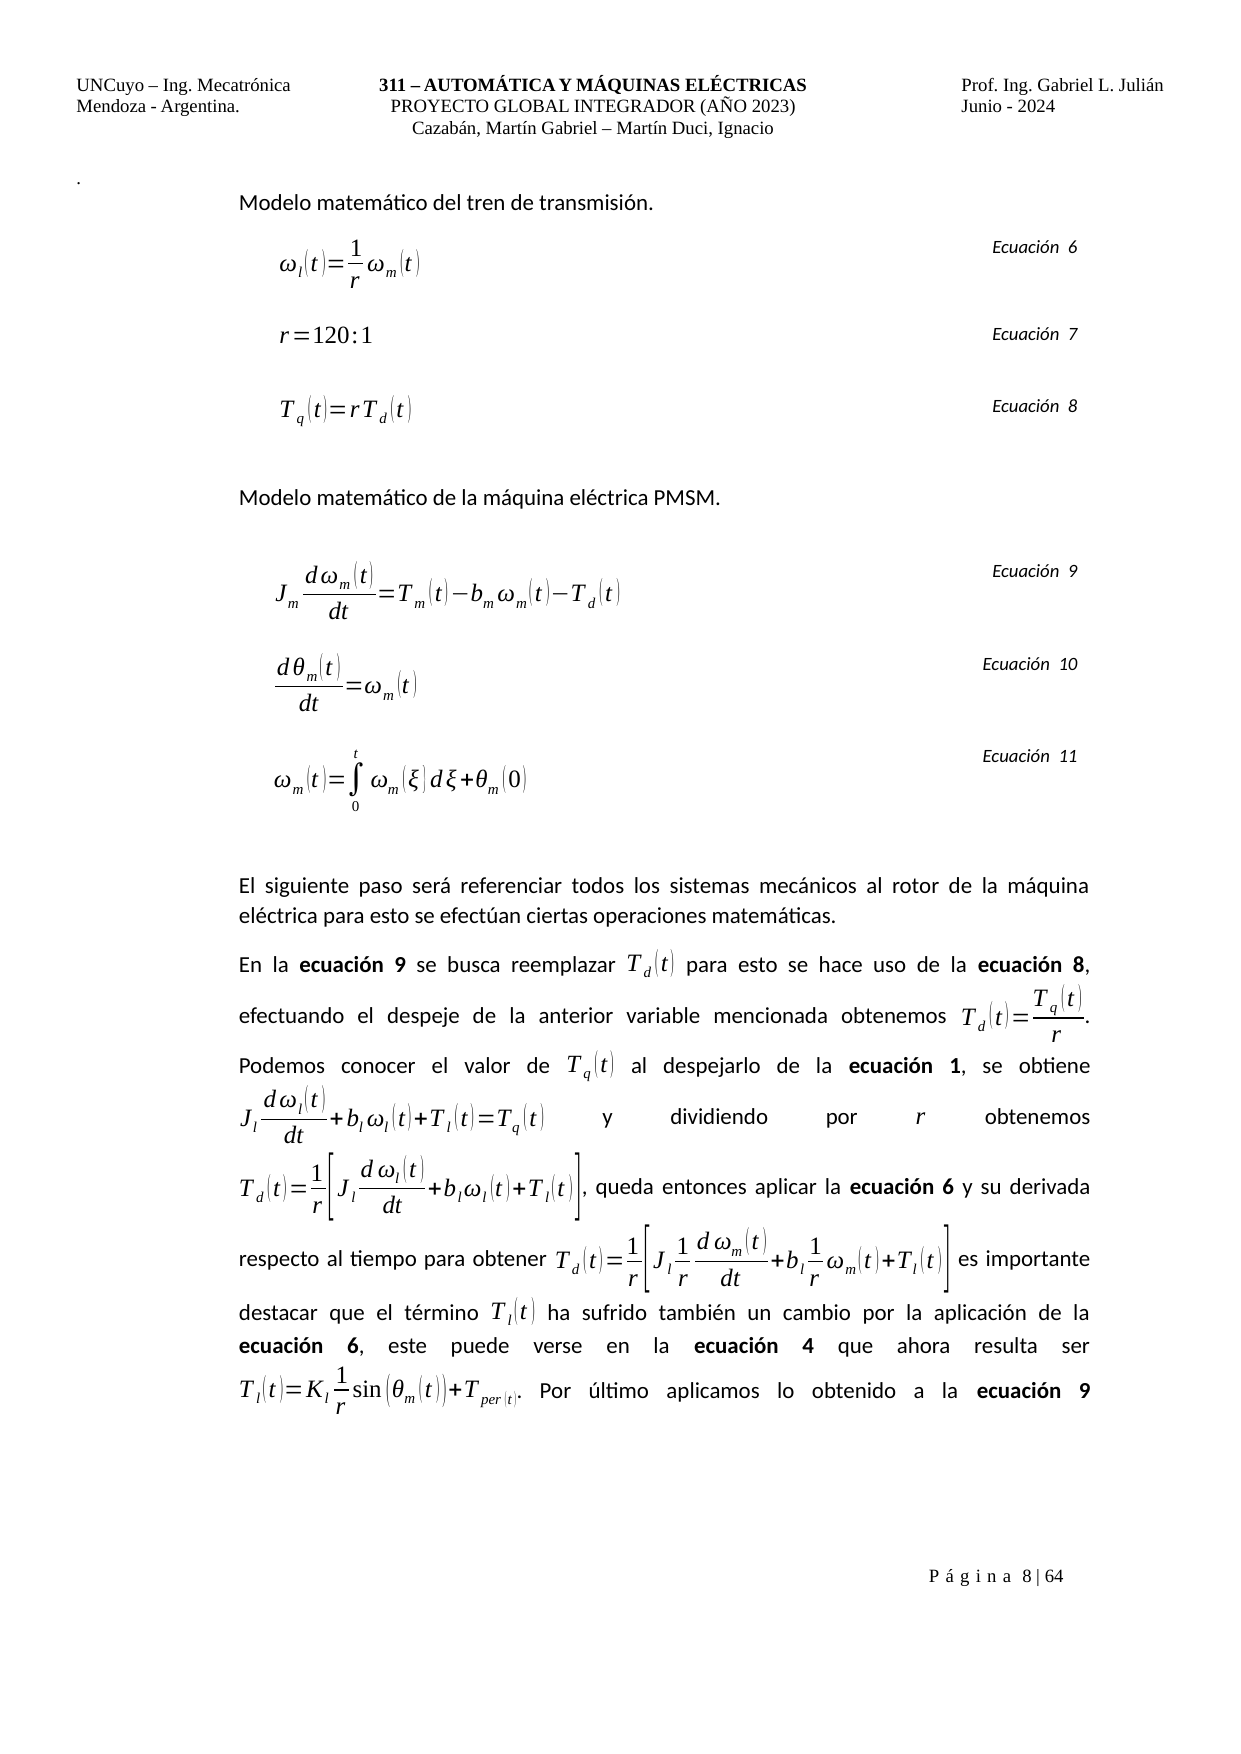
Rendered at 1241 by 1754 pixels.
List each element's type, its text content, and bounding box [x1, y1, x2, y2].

table_cell [263, 652, 660, 744]
table_header [268, 235, 682, 322]
table_cell Ecuación 10 [660, 652, 1090, 744]
list El siguiente paso será referenciar todos los sistemas mecánicos al rotor de la máquina eléctrica para esto se efectúan ciertas operaciones matemáticas. [239, 871, 1090, 929]
table_cell Ecuación 7 [682, 322, 1090, 394]
table_header Ecuación 6 [682, 235, 1090, 322]
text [239, 948, 1090, 1420]
table_cell [263, 744, 660, 871]
table_cell Ecuación 8 [682, 394, 1090, 483]
table_header [263, 560, 660, 652]
table_cell [268, 394, 682, 483]
table_cell Ecuación 11 [660, 744, 1090, 871]
table_header Ecuación 9 [660, 560, 1090, 652]
text Modelo matemático del tren de transmisión. [239, 188, 1090, 216]
table_cell [268, 322, 682, 394]
list Modelo matemático de la máquina eléctrica PMSM. [239, 483, 1090, 511]
